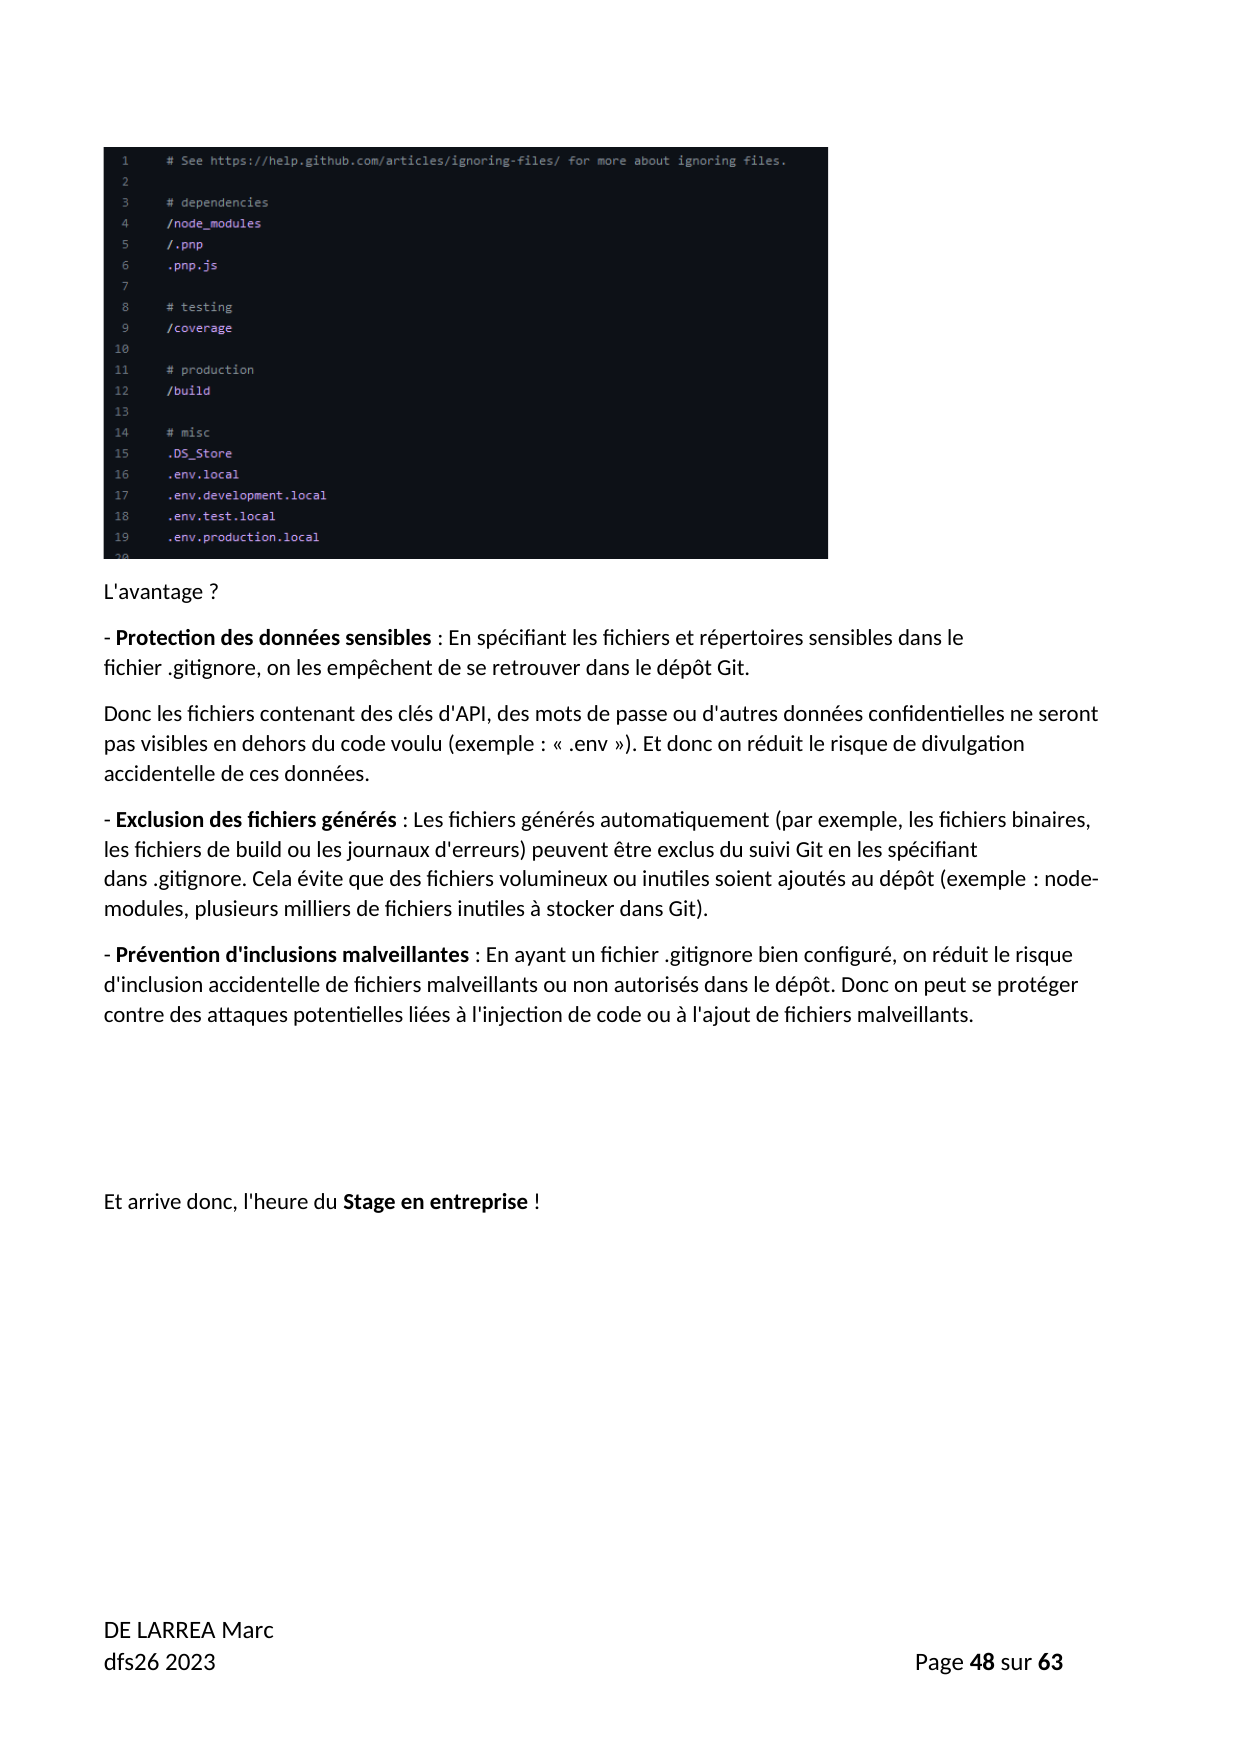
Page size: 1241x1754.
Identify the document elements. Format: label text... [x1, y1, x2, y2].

text - Prévention d'inclusions malveillantes : En ayant un fichier .gitignore bien configuré, on réduit le risque d'inclusion accidentelle de fichiers malveillants ou non autorisés dans le dépôt. Donc on peut se protéger contre des attaques potentielles liées à l'injection de code ou à l'ajout de fichiers malveillants. [103, 941, 1122, 1028]
picture [103, 147, 829, 559]
text Et arrive donc, l'heure du Stage en entreprise ! [103, 1187, 1122, 1215]
text - Exclusion des fichiers générés : Les fichiers générés automatiquement (par exemple, les fichiers binaires, les fichiers de build ou les journaux d'erreurs) peuvent être exclus du suivi Git en les spécifiant dans .gitignore. Cela évite que des fichiers volumineux ou inutiles soient ajoutés au dépôt (exemple : node-modules, plusieurs milliers de fichiers inutiles à stocker dans Git). [103, 805, 1122, 922]
text Donc les fichiers contenant des clés d'API, des mots de passe ou d'autres données confidentielles ne seront pas visibles en dehors du code voulu (exemple : « .env »). Et donc on réduit le risque de divulgation accidentelle de ces données. [103, 699, 1122, 787]
text - Protection des données sensibles : En spécifiant les fichiers et répertoires sensibles dans le fichier .gitignore, on les empêchent de se retrouver dans le dépôt Git. [103, 623, 1122, 681]
text L'avantage ? [103, 577, 1122, 605]
